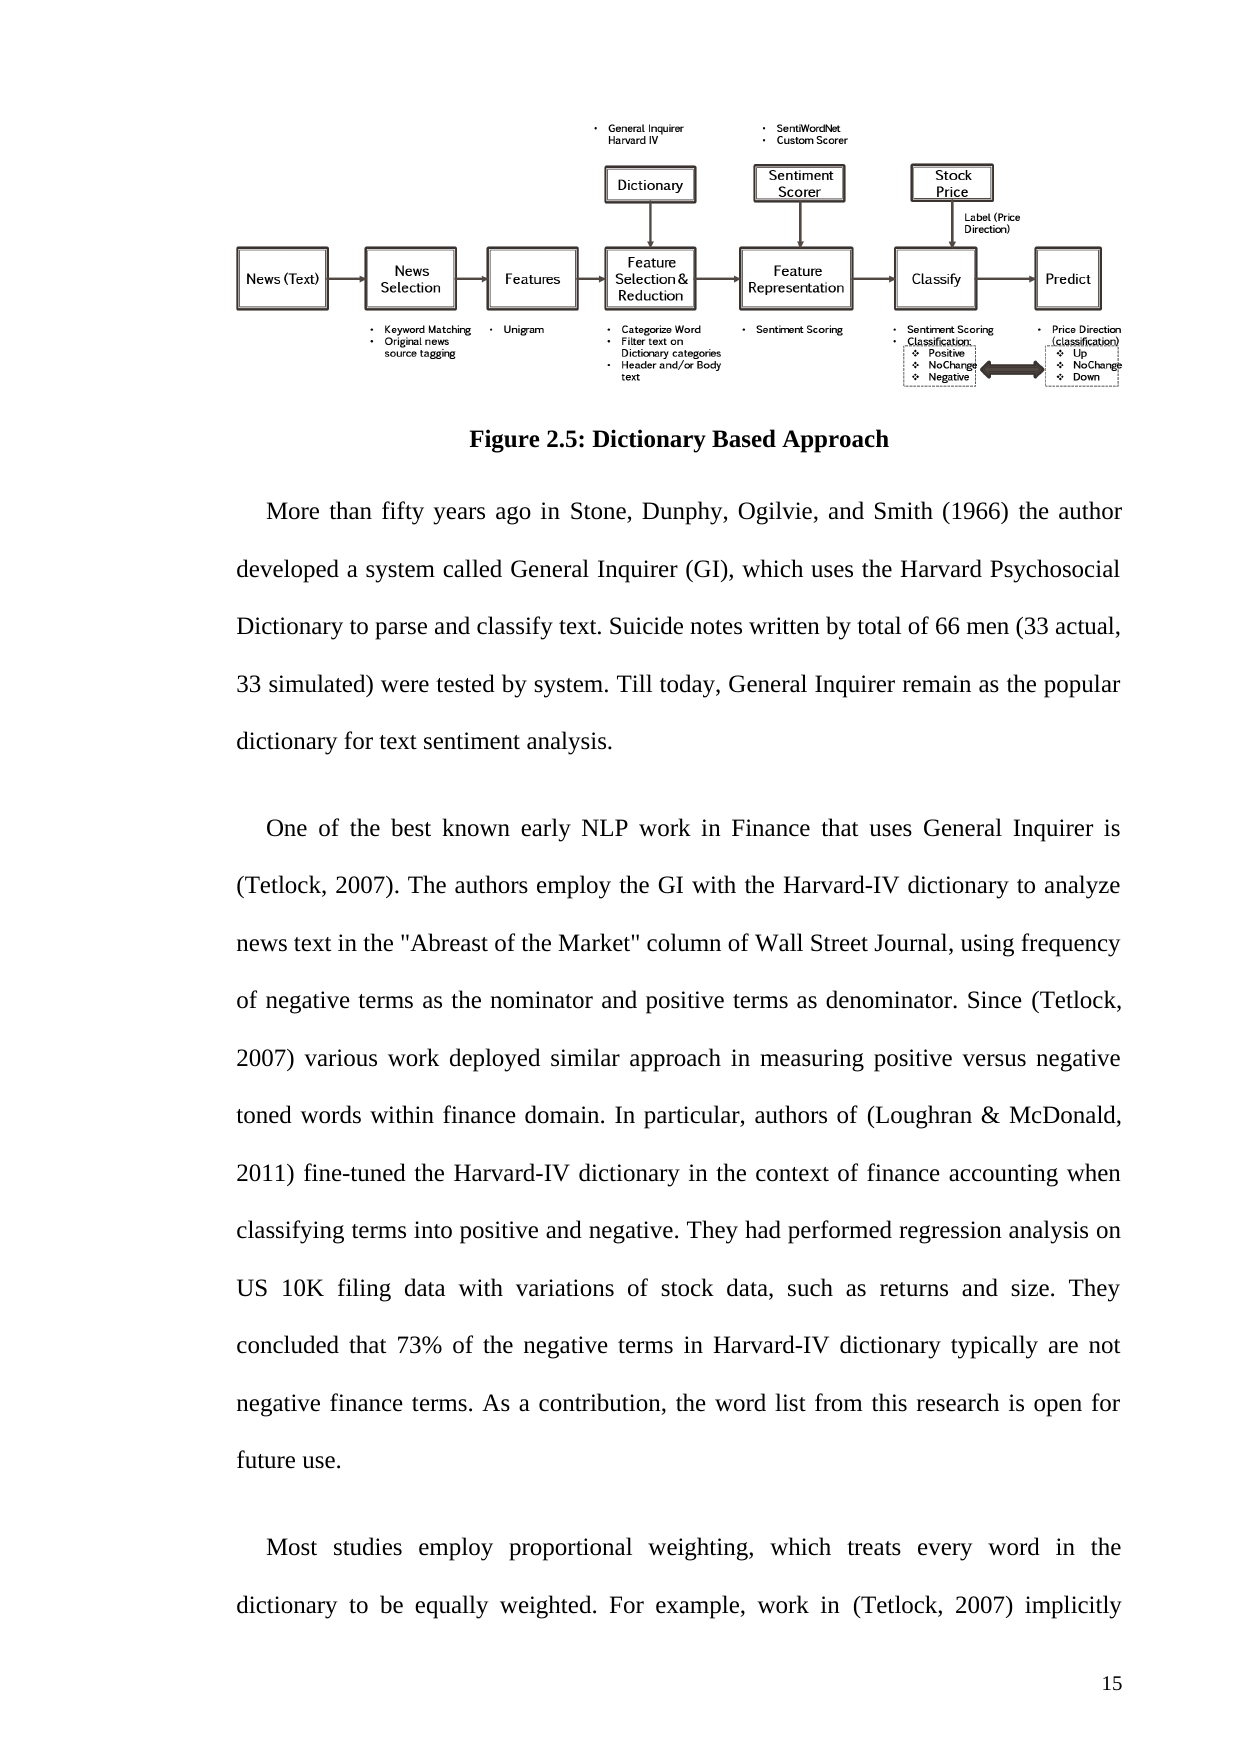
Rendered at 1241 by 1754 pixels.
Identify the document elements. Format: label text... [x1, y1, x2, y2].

text One of the best known early NLP work in Finance that uses General Inquirer is (Tetlock, 2007). The authors employ the GI with the Harvard-IV dictionary to analyze news text in the "Abreast of the Market" column of Wall Street Journal, using frequency of negative terms as the nominator and positive terms as denominator. Since (Tetlock, 2007) various work deployed similar approach in measuring positive versus negative toned words within finance domain. In particular, authors of (Loughran & McDonald, 2011) fine-tuned the Harvard-IV dictionary in the context of finance accounting when classifying terms into positive and negative. They had performed regression analysis on US 10K filing data with variations of stock data, such as returns and size. They concluded that 73% of the negative terms in Harvard-IV dictionary typically are not negative finance terms. As a contribution, the word list from this research is open for future use. [236, 813, 1122, 1474]
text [236, 1532, 1122, 1618]
picture [236, 118, 1133, 410]
text More than fifty years ago in Stone, Dunphy, Ogilvie, and Smith (1966) the author developed a system called General Inquirer (GI), which uses the Harvard Psychosocial Dictionary to parse and classify text. Suicide notes written by total of 66 men (33 actual, 33 simulated) were tested by system. Till today, General Inquirer remain as the popular dictionary for text sentiment analysis. [236, 496, 1122, 755]
